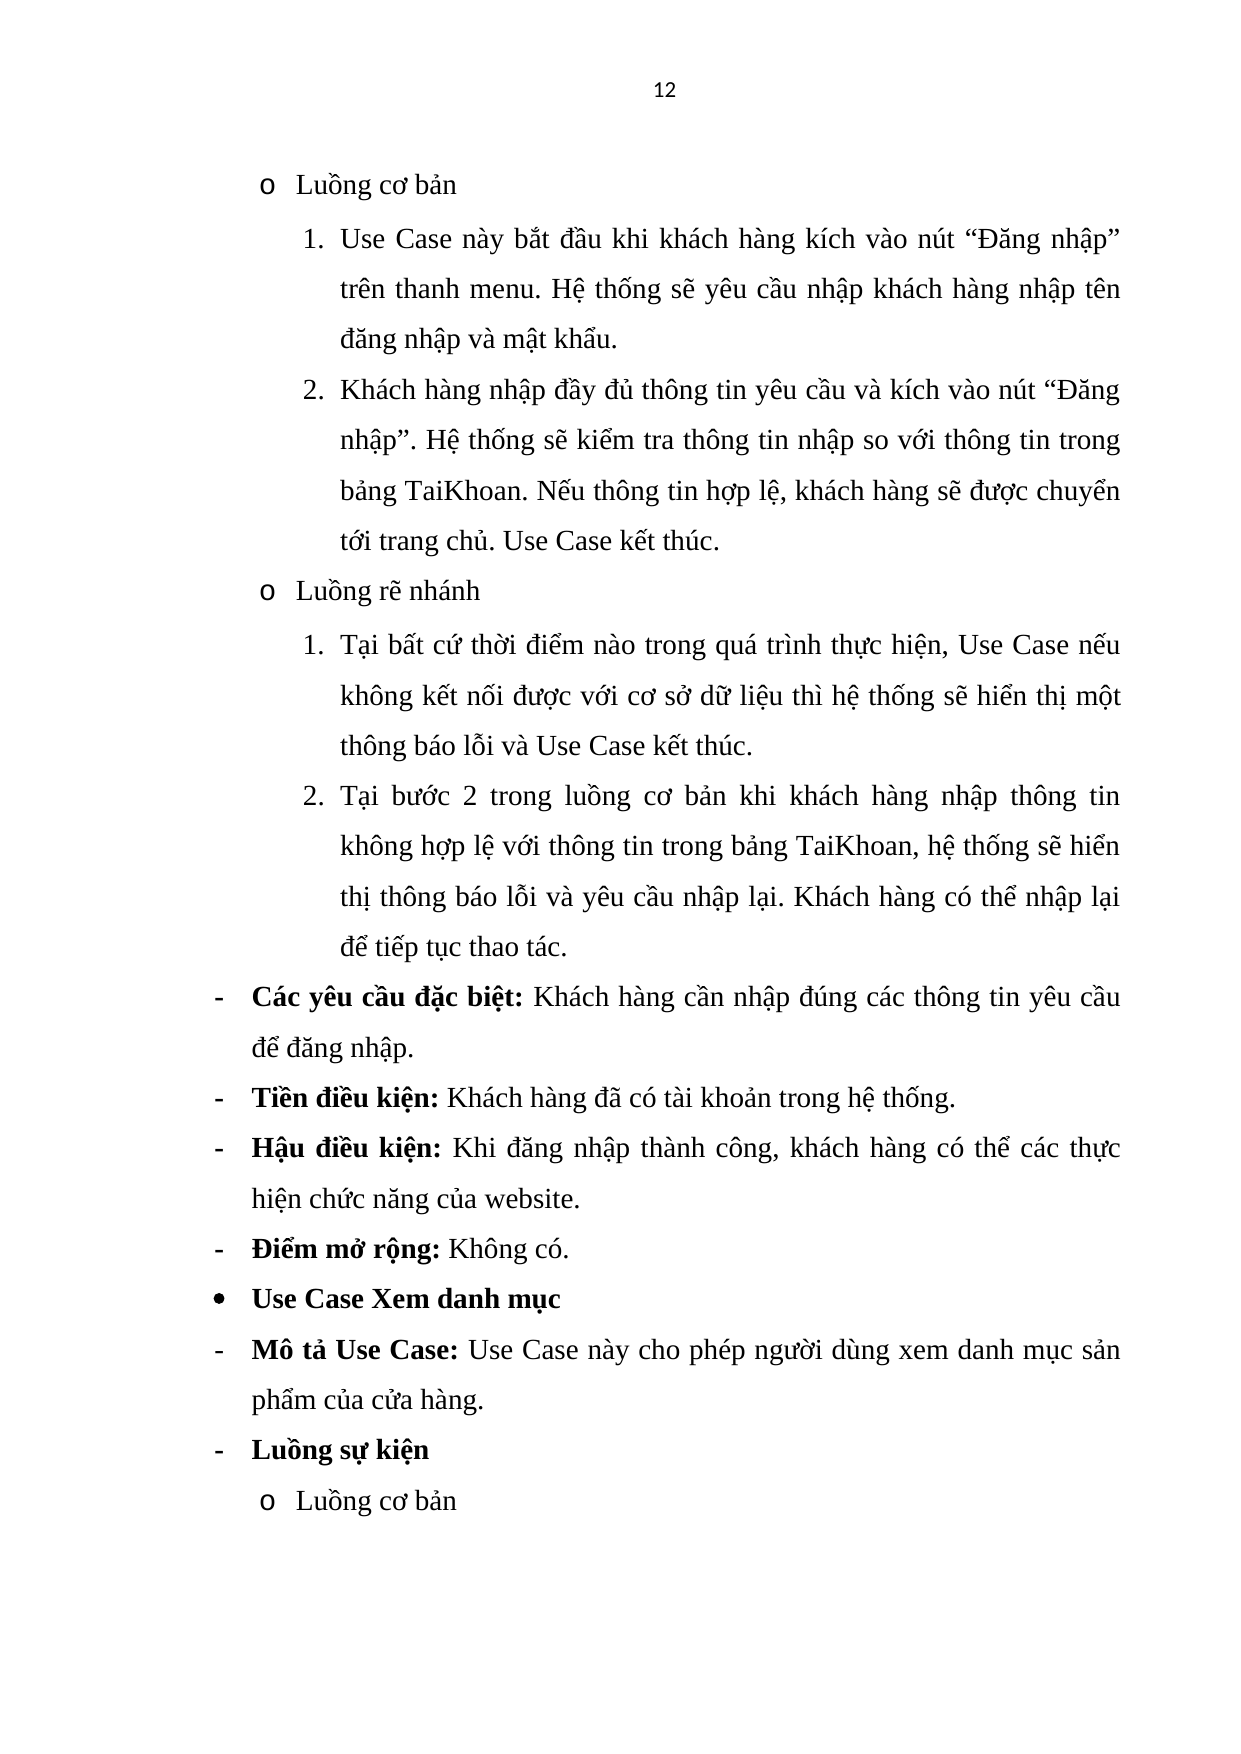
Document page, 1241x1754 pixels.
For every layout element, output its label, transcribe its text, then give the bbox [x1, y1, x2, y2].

list Mô tả Use Case: Use Case này cho phép người dùng xem danh mục sản phẩm của cửa hàng. [214, 1332, 1122, 1416]
list Luồng cơ bản [258, 1483, 1122, 1519]
list Tại bước 2 trong luồng cơ bản khi khách hàng nhập thông tin không hợp lệ với thông tin trong bảng TaiKhoan, hệ thống sẽ hiển thị thông báo lỗi và yêu cầu nhập lại. Khách hàng có thể nhập lại để tiếp tục thao tác. [303, 778, 1122, 963]
list Tiền điều kiện: Khách hàng đã có tài khoản trong hệ thống. [214, 1080, 1122, 1114]
list Điểm mở rộng: Không có. [214, 1231, 1122, 1264]
list Use Case này bắt đầu khi khách hàng kích vào nút “Đăng nhập” trên thanh menu. Hệ thống sẽ yêu cầu nhập khách hàng nhập tên đăng nhập và mật khẩu. [302, 221, 1122, 355]
list Luồng cơ bản [258, 167, 1122, 203]
list Các yêu cầu đặc biệt: Khách hàng cần nhập đúng các thông tin yêu cầu để đăng nhập. [214, 979, 1122, 1063]
list Hậu điều kiện: Khi đăng nhập thành công, khách hàng có thể các thực hiện chức năng của website. [214, 1130, 1122, 1214]
list Tại bất cứ thời điểm nào trong quá trình thực hiện, Use Case nếu không kết nối được với cơ sở dữ liệu thì hệ thống sẽ hiển thị một thông báo lỗi và Use Case kết thúc. [302, 627, 1122, 761]
list Use Case Xem danh mục [214, 1281, 1122, 1315]
list Khách hàng nhập đầy đủ thông tin yêu cầu và kích vào nút “Đăng nhập”. Hệ thống sẽ kiểm tra thông tin nhập so với thông tin trong bảng TaiKhoan. Nếu thông tin hợp lệ, khách hàng sẽ được chuyển tới trang chủ. Use Case kết thúc. [303, 372, 1122, 556]
list Luồng rẽ nhánh [258, 573, 1122, 609]
list Luồng sự kiện [214, 1432, 1122, 1466]
